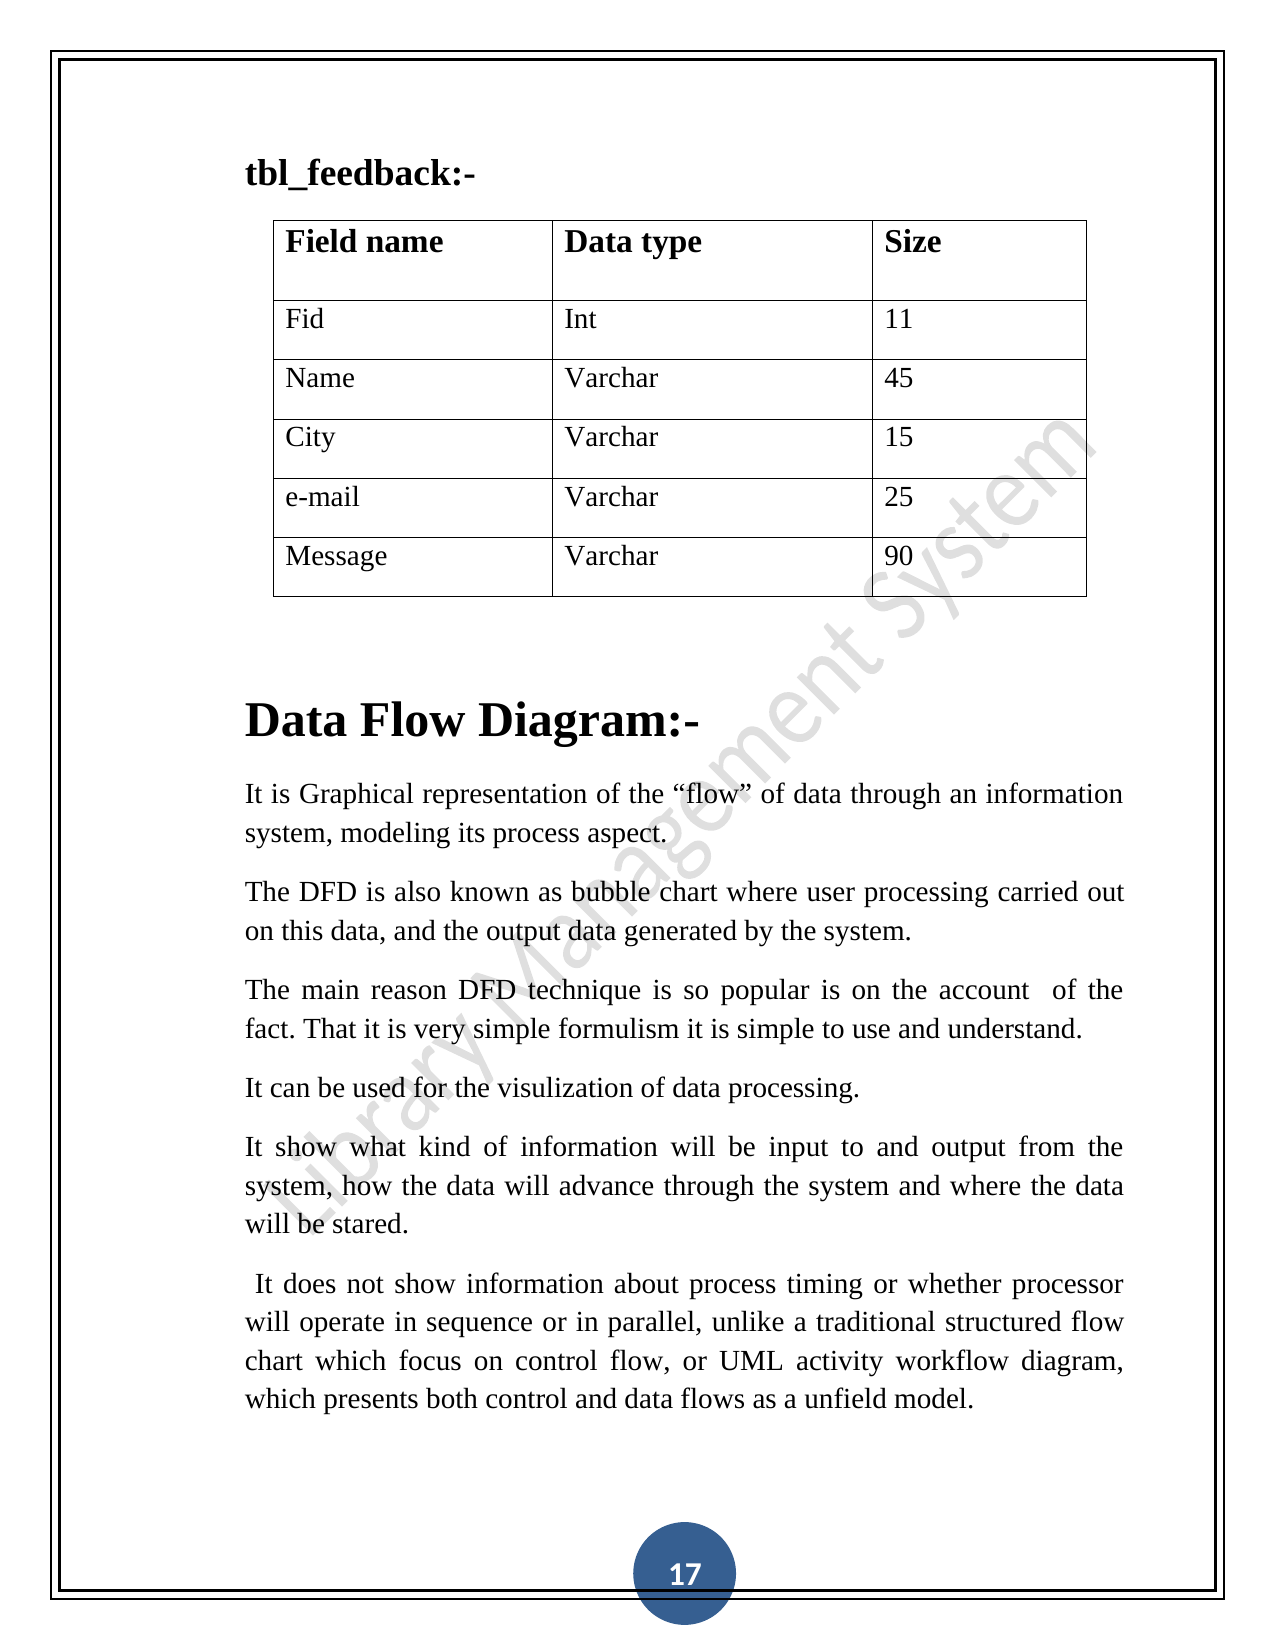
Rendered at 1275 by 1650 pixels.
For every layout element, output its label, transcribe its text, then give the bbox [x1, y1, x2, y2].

text Data Flow Diagram:- [244, 689, 1125, 747]
table_header Size [873, 221, 1086, 300]
table_cell Name [274, 360, 552, 418]
table_cell Message [274, 538, 552, 596]
table_cell 15 [873, 420, 1086, 478]
text tbl_feedback:- [244, 150, 1125, 193]
table_header Data type [553, 221, 872, 300]
table_cell Varchar [553, 420, 872, 478]
table_cell Varchar [553, 360, 872, 418]
table_header Field name [274, 221, 552, 300]
text It show what kind of information will be input to and output from the system, how the data will advance through the system and where the data will be stared. [244, 1129, 1125, 1240]
text The DFD is also known as bubble chart where user processing carried out on this data, and the output data generated by the system. [244, 874, 1125, 946]
text It is Graphical representation of the “flow” of data through an information system, modeling its process aspect. [244, 776, 1125, 848]
table_cell Varchar [553, 538, 872, 596]
table_cell 90 [873, 538, 1086, 596]
table_cell 11 [873, 301, 1086, 359]
table_cell 45 [873, 360, 1086, 418]
table_cell Int [553, 301, 872, 359]
text It can be used for the visulization of data processing. [244, 1070, 1125, 1104]
table_cell 25 [873, 479, 1086, 537]
text The main reason DFD technique is so popular is on the account of the fact. That it is very simple formulism it is simple to use and understand. [244, 972, 1125, 1044]
table_cell Fid [274, 301, 552, 359]
table_cell e-mail [274, 479, 552, 537]
text It does not show information about process timing or whether processor will operate in sequence or in parallel, unlike a traditional structured flow chart which focus on control flow, or UML activity workflow diagram, which presents both control and data flows as a unfield model. [244, 1266, 1125, 1415]
table_cell City [274, 420, 552, 478]
table_cell Varchar [553, 479, 872, 537]
